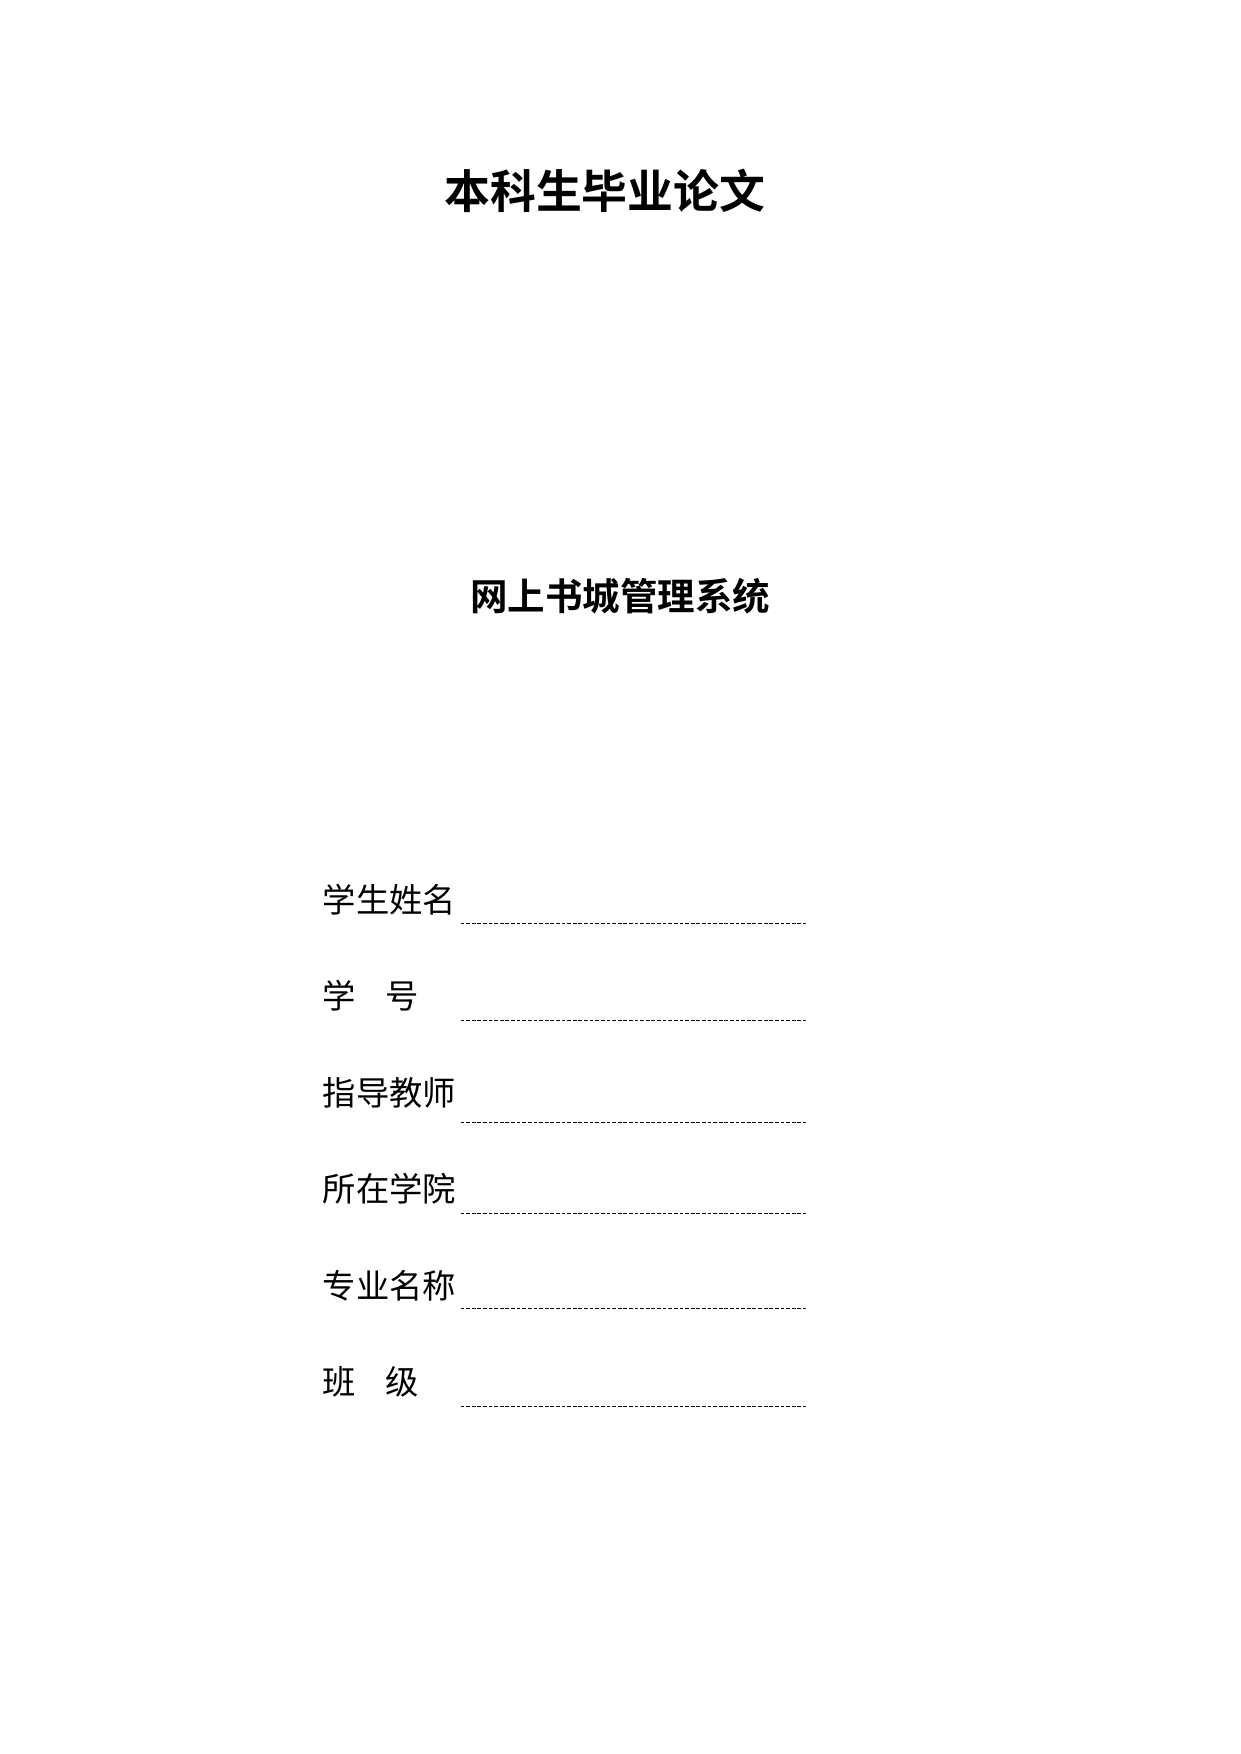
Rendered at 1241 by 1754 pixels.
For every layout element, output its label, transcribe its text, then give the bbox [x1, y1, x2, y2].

text 班 级 [235, 1356, 1092, 1404]
text 学 号 [235, 970, 1092, 1018]
text 本科生毕业论文 [148, 156, 1061, 222]
text 指导教师 [235, 1067, 1092, 1115]
text 学生姓名 [235, 874, 1092, 922]
text 网上书城管理系统 [148, 567, 1092, 621]
text 专业名称 [235, 1259, 1092, 1308]
text 所在学院 [279, 1163, 1092, 1211]
